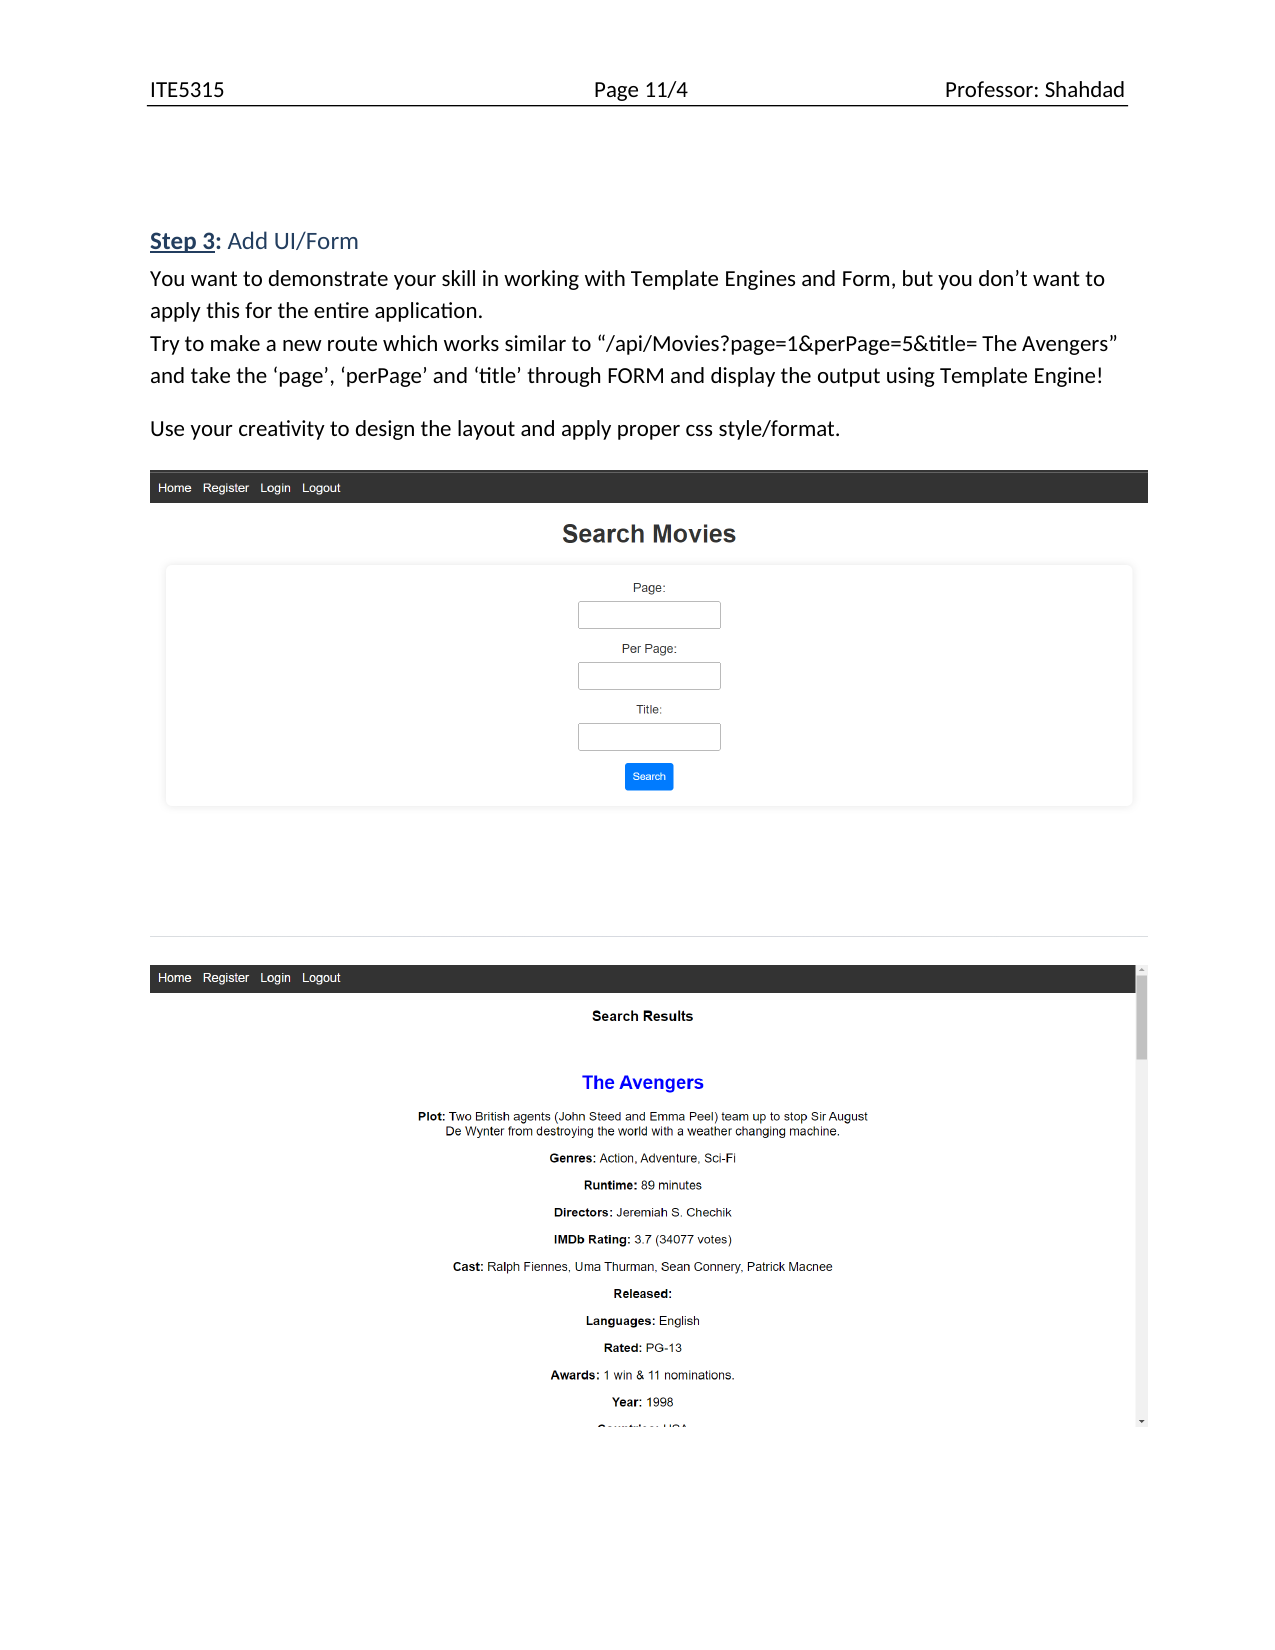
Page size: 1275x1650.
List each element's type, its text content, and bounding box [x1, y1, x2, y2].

text apply this for the entire application. [150, 296, 1137, 324]
picture [150, 965, 1148, 1427]
text Try to make a new route which works similar to “/api/Movies?page=1&perPage=5&title= The Avengers” and take the ‘page’, ‘perPage’ and ‘title’ through FORM and display the output using Template Engine! [150, 329, 1122, 389]
text You want to demonstrate your skill in working with Template Engines and Form, but you don’t want to [150, 264, 1137, 292]
text Use your creativity to design the layout and apply proper css style/format. [150, 414, 1137, 442]
text Step 3: Add UI/Form [150, 225, 1137, 256]
picture [150, 470, 1148, 937]
